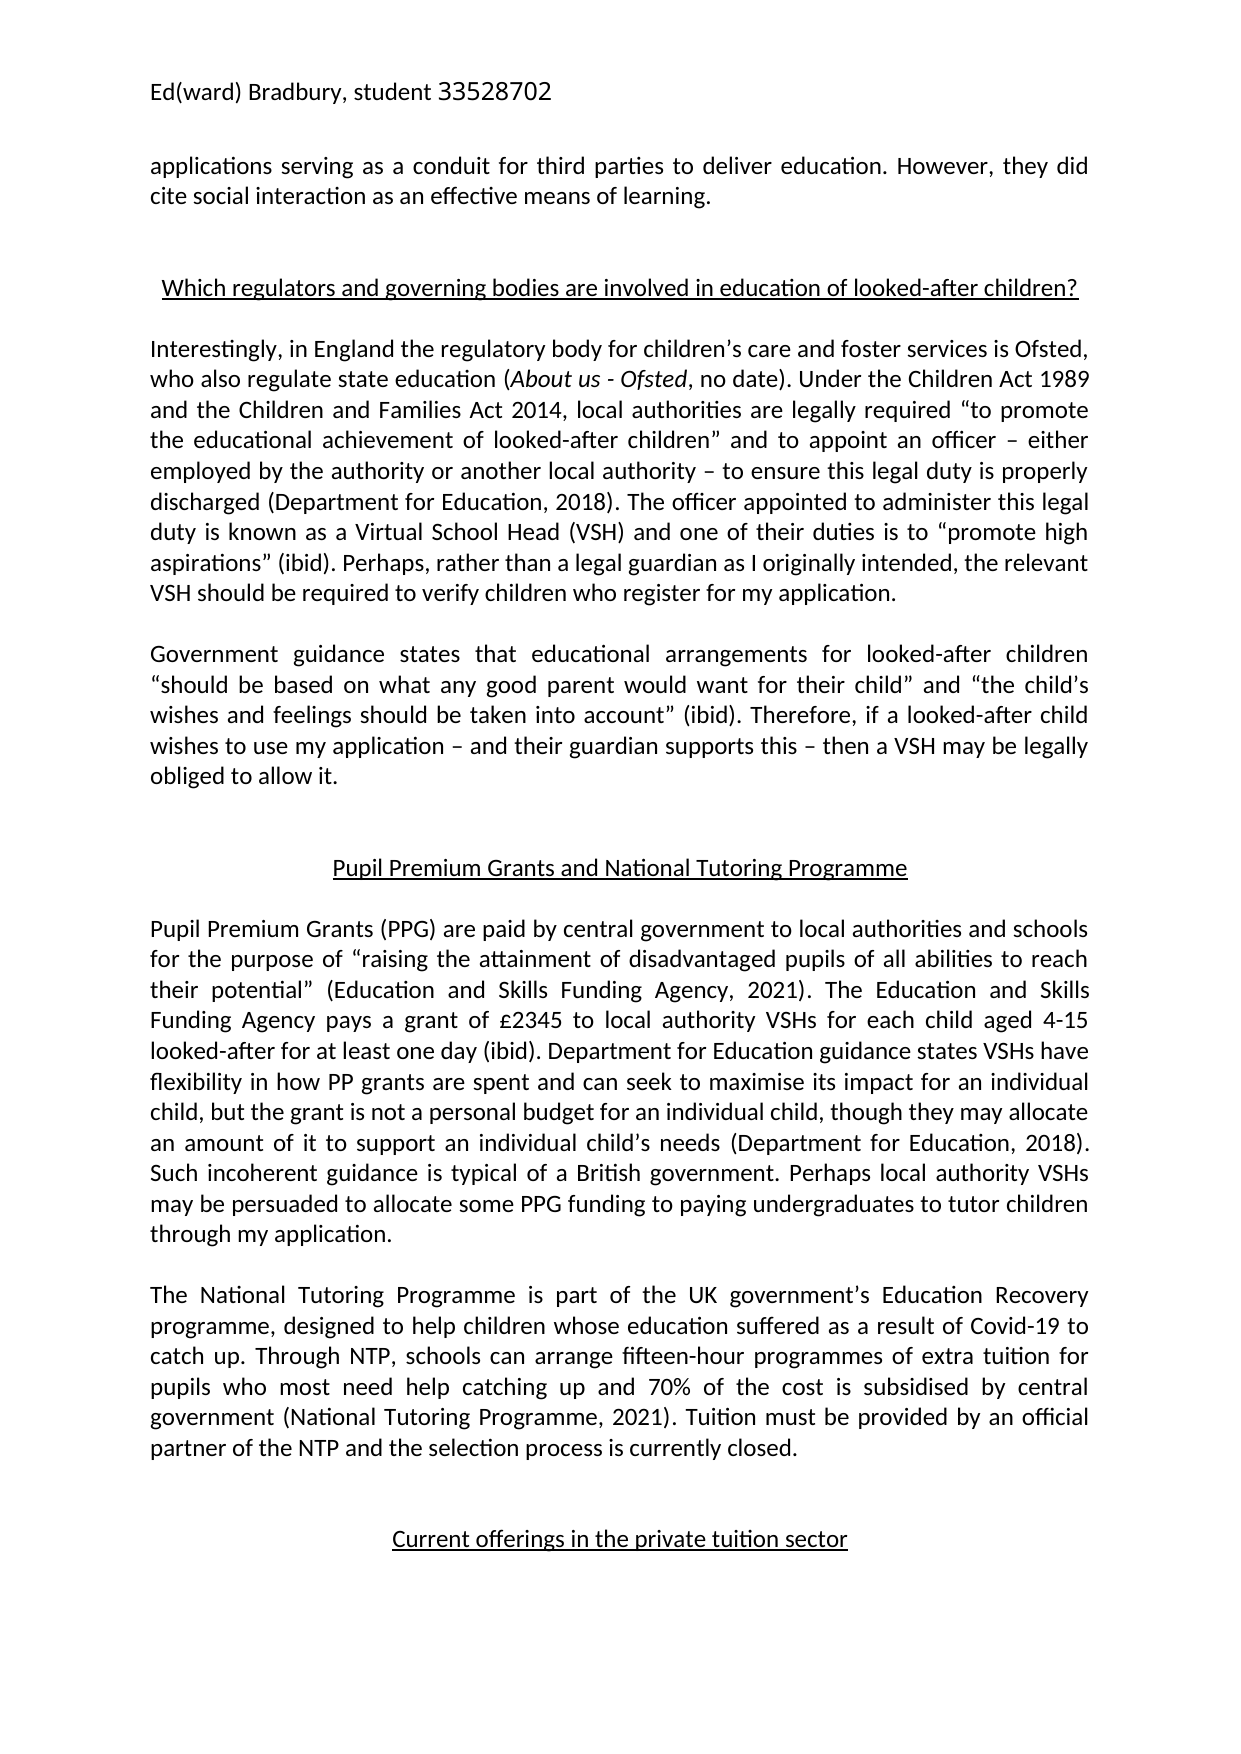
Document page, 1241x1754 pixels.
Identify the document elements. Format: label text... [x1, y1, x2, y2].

text Current offerings in the private tuition sector [150, 1523, 1090, 1554]
text Which regulators and governing bodies are involved in education of looked-after children? [150, 272, 1090, 303]
text Government guidance states that educational arrangements for looked-after children “should be based on what any good parent would want for their child” and “the child’s wishes and feelings should be taken into account” (ibid). Therefore, if a looked-after child wishes to use my application – and their guardian supports this – then a VSH may be legally obliged to allow it. [150, 638, 1090, 791]
text Pupil Premium Grants (PPG) are paid by central government to local authorities and schools for the purpose of “raising the attainment of disadvantaged pupils of all abilities to reach their potential” (Education and Skills Funding Agency, 2021). The Education and Skills Funding Agency pays a grant of £2345 to local authority VSHs for each child aged 4-15 looked-after for at least one day (ibid). Department for Education guidance states VSHs have flexibility in how PP grants are spent and can seek to maximise its impact for an individual child, but the grant is not a personal budget for an individual child, though they may allocate an amount of it to support an individual child’s needs (Department for Education, 2018). Such incoherent guidance is typical of a British government. Perhaps local authority VSHs may be persuaded to allocate some PPG funding to paying undergraduates to tutor children through my application. [150, 913, 1090, 1249]
text Interestingly, in England the regulatory body for children’s care and foster services is Ofsted, who also regulate state education (About us - Ofsted, no date). Under the Children Act 1989 and the Children and Families Act 2014, local authorities are legally required “to promote the educational achievement of looked-after children” and to appoint an officer – either employed by the authority or another local authority – to ensure this legal duty is properly discharged (Department for Education, 2018). The officer appointed to administer this legal duty is known as a Virtual School Head (VSH) and one of their duties is to “promote high aspirations” (ibid). Perhaps, rather than a legal guardian as I originally intended, the relevant VSH should be required to verify children who register for my application. [150, 333, 1090, 608]
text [150, 150, 1090, 211]
text The National Tutoring Programme is part of the UK government’s Education Recovery programme, designed to help children whose education suffered as a result of Covid-19 to catch up. Through NTP, schools can arrange fifteen-hour programmes of extra tuition for pupils who most need help catching up and 70% of the cost is subsidised by central government (National Tutoring Programme, 2021). Tuition must be provided by an official partner of the NTP and the selection process is currently closed. [150, 1279, 1090, 1462]
text Pupil Premium Grants and National Tutoring Programme [150, 852, 1090, 882]
